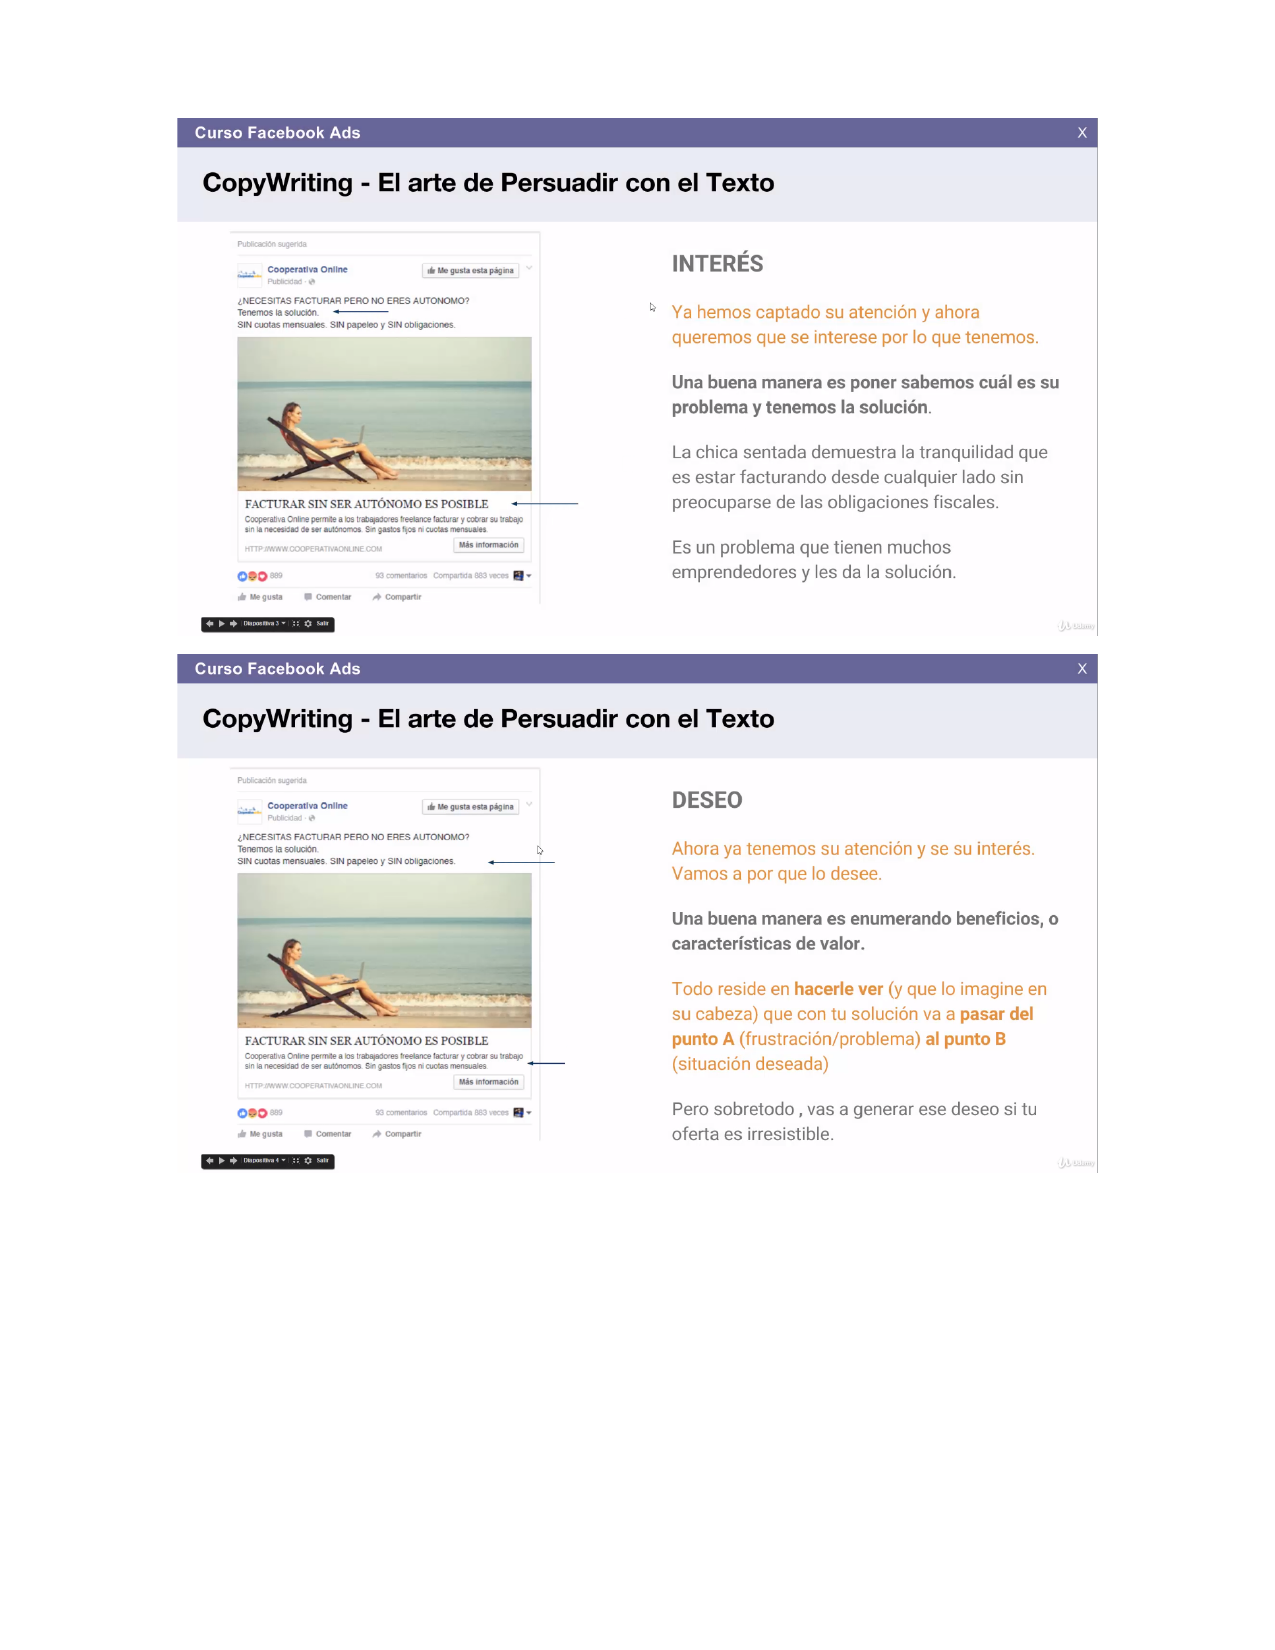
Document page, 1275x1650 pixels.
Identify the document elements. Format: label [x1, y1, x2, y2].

picture [177, 654, 1098, 1173]
picture [177, 118, 1098, 636]
